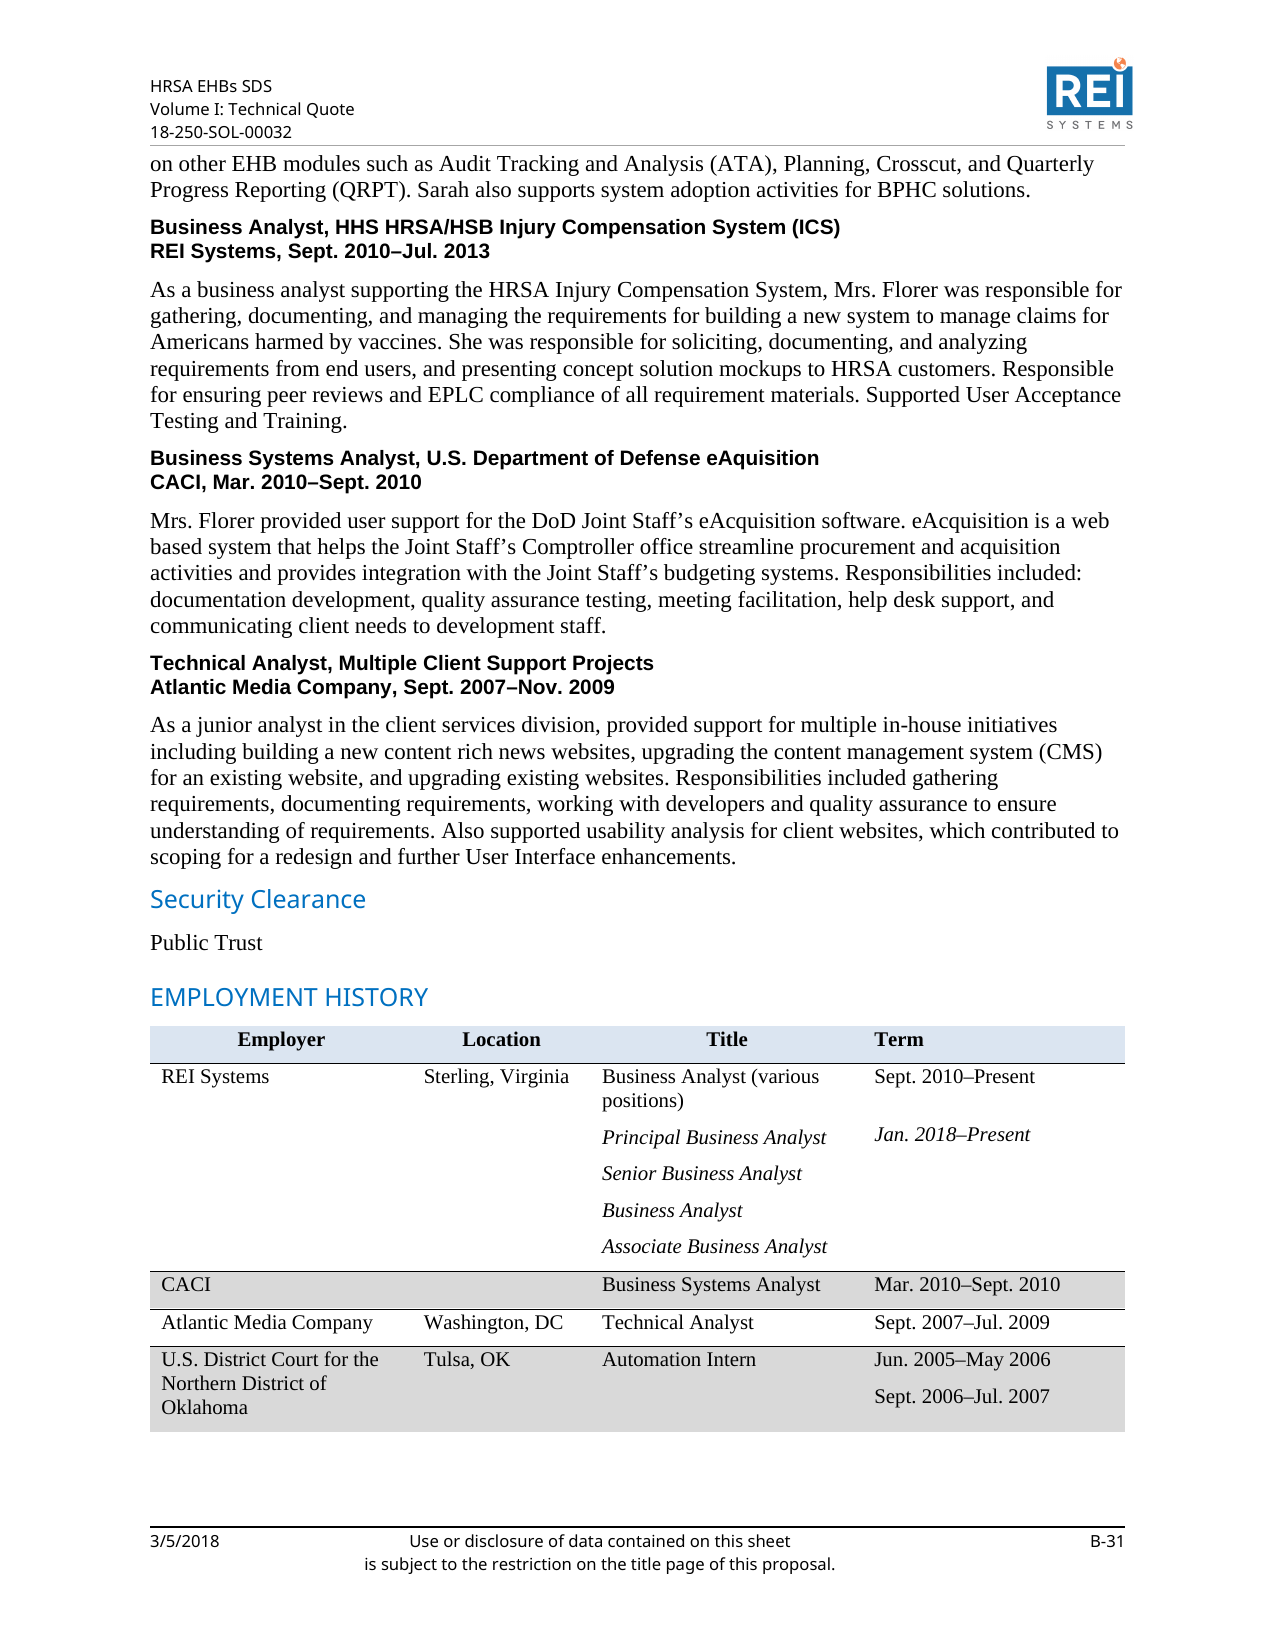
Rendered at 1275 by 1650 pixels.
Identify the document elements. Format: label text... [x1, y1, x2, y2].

text As a business analyst supporting the HRSA Injury Compensation System, Mrs. Florer was responsible for gathering, documenting, and managing the requirements for building a new system to manage claims for Americans harmed by vaccines. She was responsible for soliciting, documenting, and analyzing requirements from end users, and presenting concept solution mockups to HRSA customers. Responsible for ensuring peer reviews and EPLC compliance of all requirement materials. Supported User Acceptance Testing and Training. [150, 276, 1125, 434]
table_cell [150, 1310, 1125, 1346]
text Mrs. Florer provided user support for the DoD Joint Staff’s eAcquisition software. eAcquisition is a web based system that helps the Joint Staff’s Comptroller office streamline procurement and acquisition activities and provides integration with the Joint Staff’s budgeting systems. Responsibilities included: documentation development, quality assurance testing, meeting facilitation, help desk support, and communicating client needs to development staff. [150, 507, 1125, 638]
title Technical Analyst, Multiple Client Support Projects [150, 651, 1125, 675]
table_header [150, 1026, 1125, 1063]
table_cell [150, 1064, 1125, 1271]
title Atlantic Media Company, Sept. 2007–Nov. 2009 [150, 675, 1125, 699]
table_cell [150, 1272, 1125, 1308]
text As a junior analyst in the client services division, provided support for multiple in-house initiatives including building a new content rich news websites, upgrading the content management system (CMS) for an existing website, and upgrading existing websites. Responsibilities included gathering requirements, documenting requirements, working with developers and quality assurance to ensure understanding of requirements. Also supported usability analysis for client websites, which contributed to scoping for a redesign and further User Interface enhancements. [150, 711, 1125, 869]
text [150, 150, 1125, 203]
title Business Systems Analyst, U.S. Department of Defense eAquisition [150, 446, 1125, 470]
text Public Trust [150, 928, 1125, 955]
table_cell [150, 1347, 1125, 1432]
picture [1045, 55, 1135, 131]
title REI Systems, Sept. 2010–Jul. 2013 [150, 239, 1125, 263]
text Security Clearance [150, 882, 1125, 916]
title CACI, Mar. 2010–Sept. 2010 [150, 470, 1125, 494]
title Business Analyst, HHS HRSA/HSB Injury Compensation System (ICS) [150, 215, 1125, 239]
subtitle Employment History [150, 980, 1125, 1014]
